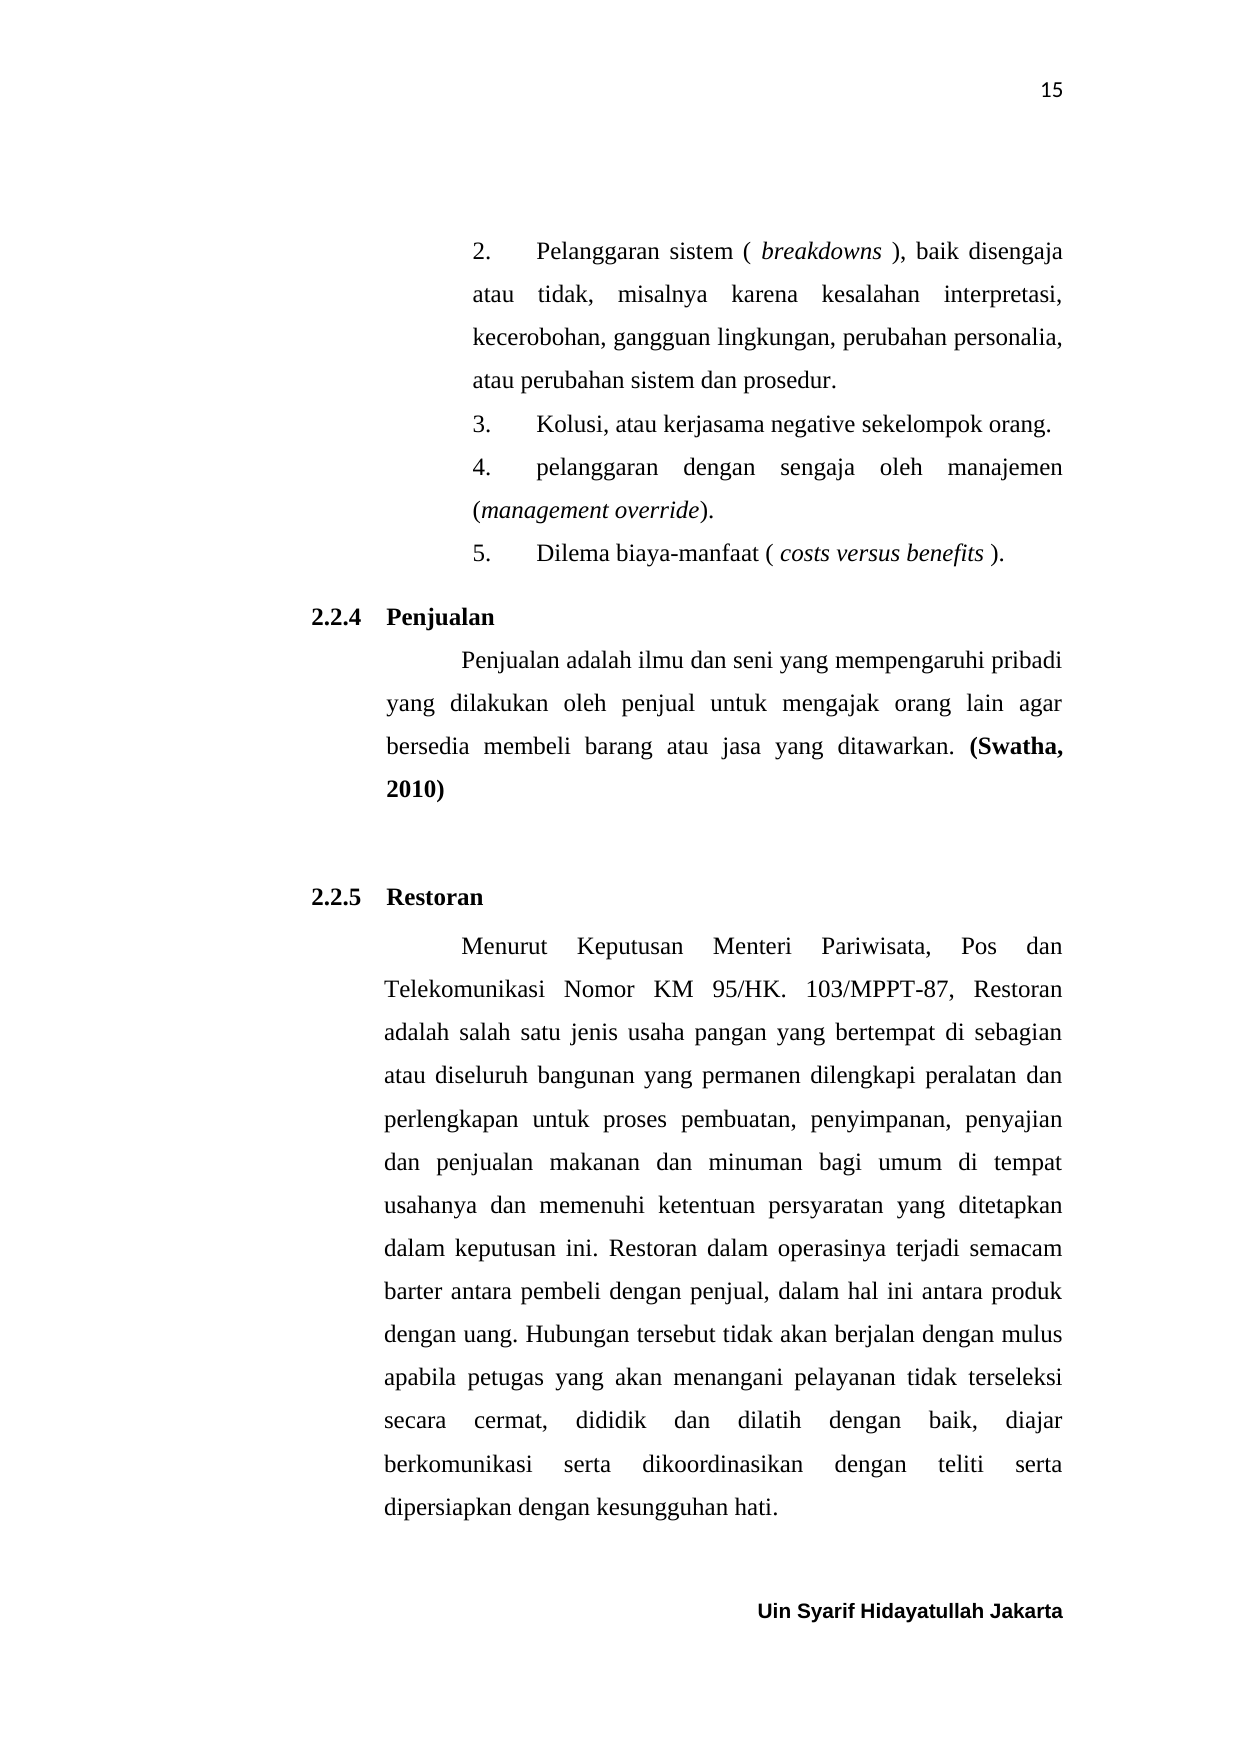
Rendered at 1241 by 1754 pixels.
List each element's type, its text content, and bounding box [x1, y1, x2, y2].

subtitle 2.2.4 Penjualan [236, 602, 1063, 631]
list 4. pelanggaran dengan sengaja oleh manajemen (management override). [472, 452, 1063, 524]
list 2. Pelanggaran sistem ( breakdowns ), baik disengaja atau tidak, misalnya karena kesalahan interpretasi, kecerobohan, gangguan lingkungan, perubahan personalia, atau perubahan sistem dan prosedur. [472, 236, 1063, 394]
list 3. Kolusi, atau kerjasama negative sekelompok orang. [472, 409, 1063, 437]
list 5. Dilema biaya-manfaat ( costs versus benefits ). [472, 538, 1063, 567]
subtitle 2.2.5 Restoran [236, 882, 1063, 910]
text Menurut Keputusan Menteri Pariwisata, Pos dan Telekomunikasi Nomor KM 95/HK. 103/MPPT-87, Restoran adalah salah satu jenis usaha pangan yang bertempat di sebagian atau diseluruh bangunan yang permanen dilengkapi peralatan dan perlengkapan untuk proses pembuatan, penyimpanan, penyajian dan penjualan makanan dan minuman bagi umum di tempat usahanya dan memenuhi ketentuan persyaratan yang ditetapkan dalam keputusan ini. Restoran dalam operasinya terjadi semacam barter antara pembeli dengan penjual, dalam hal ini antara produk dengan uang. Hubungan tersebut tidak akan berjalan dengan mulus apabila petugas yang akan menangani pelayanan tidak terseleksi secara cermat, dididik dan dilatih dengan baik, diajar berkomunikasi serta dikoordinasikan dengan teliti serta dipersiapkan dengan kesungguhan hati. [384, 931, 1063, 1521]
text Penjualan adalah ilmu dan seni yang mempengaruhi pribadi yang dilakukan oleh penjual untuk mengajak orang lain agar bersedia membeli barang atau jasa yang ditawarkan. (Swatha, 2010) [386, 645, 1063, 803]
